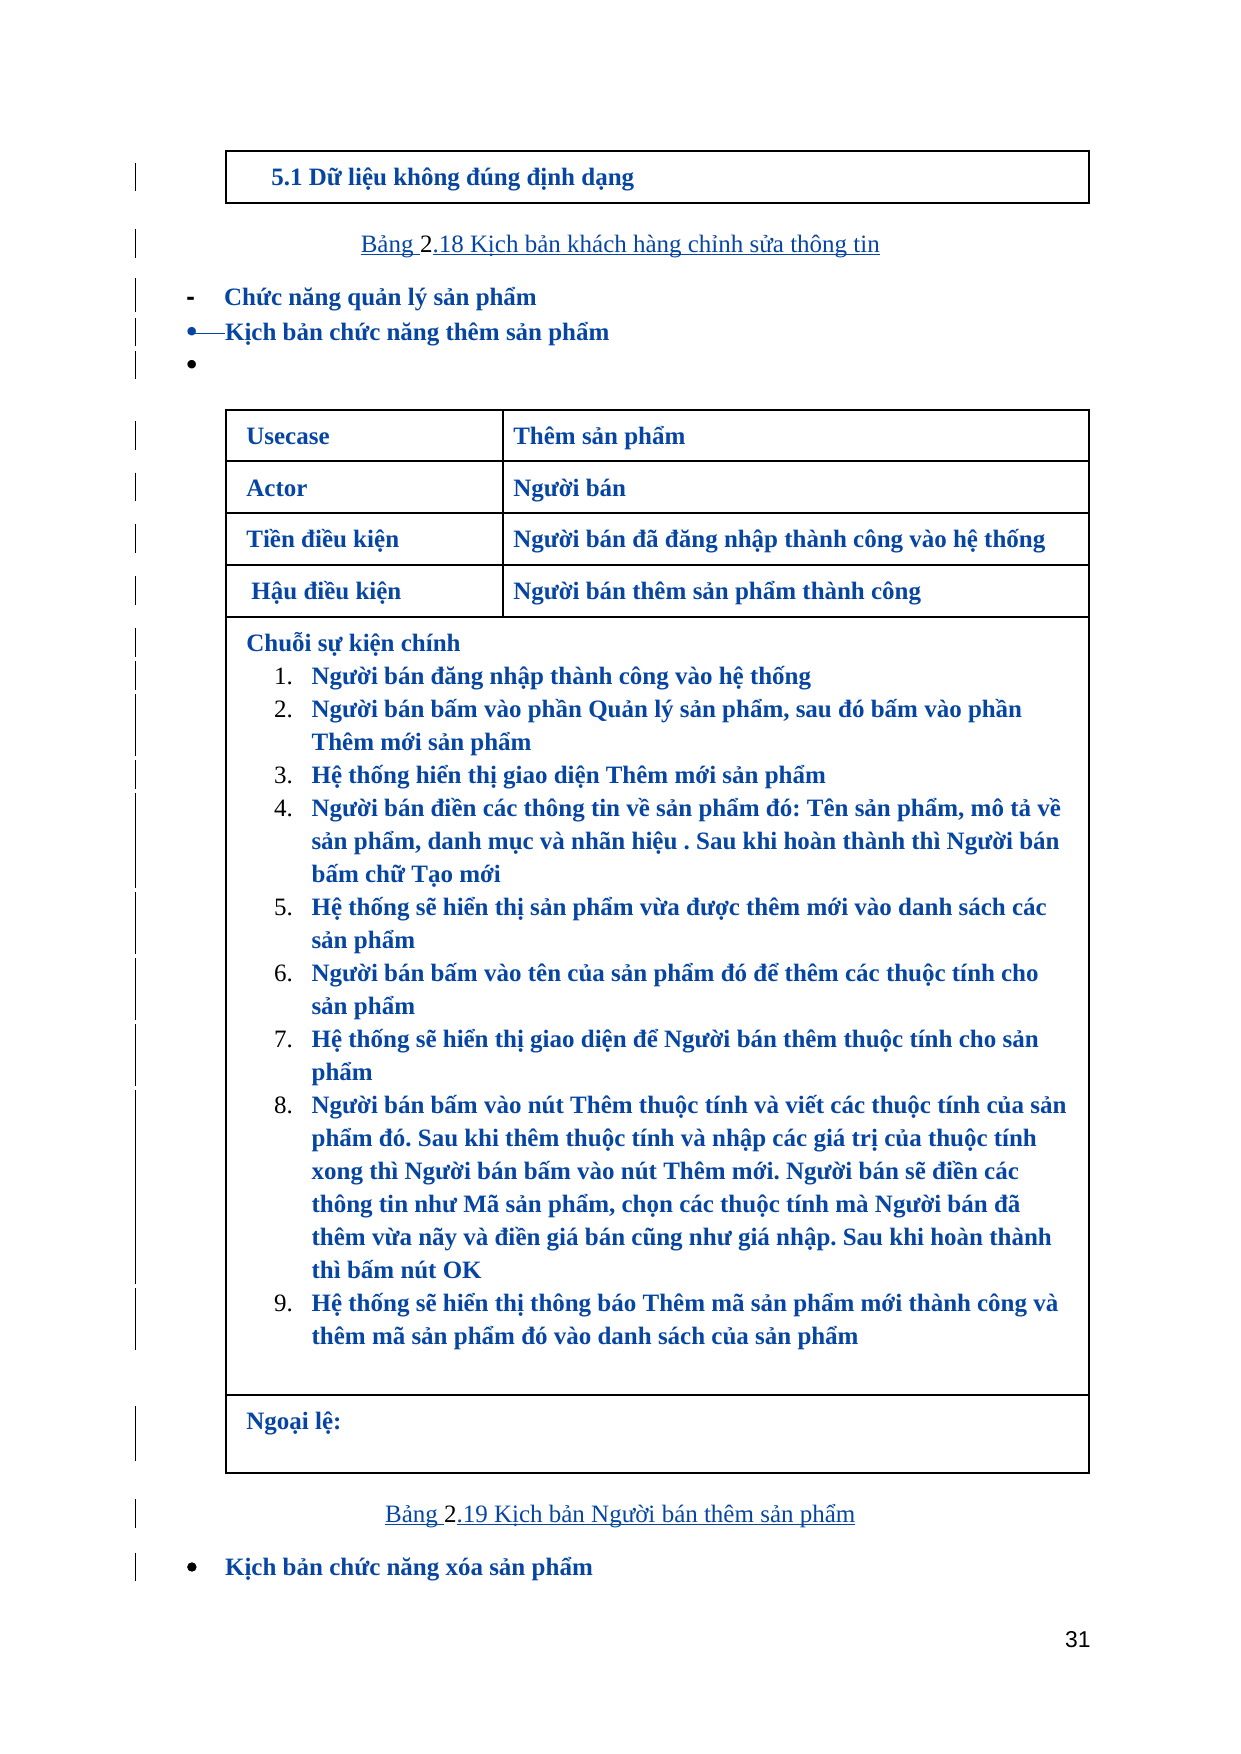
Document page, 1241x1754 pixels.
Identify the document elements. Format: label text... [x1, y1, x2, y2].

table_cell Người bán [504, 462, 1088, 512]
list 2 [150, 1499, 1090, 1527]
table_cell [227, 152, 1088, 202]
table_cell Chuỗi sự kiện chính Người bán đăng nhập thành công vào hệ thống Người bán bấm vào phần Quản lý sản phẩm, sau đó bấm vào phần Thêm mới sản phẩm Hệ thống hiển thị giao diện Thêm mới sản phẩm Người bán điền các thông tin về sản phẩm đó: Tên sản phẩm, mô tả về sản phẩm, danh mục và nhãn hiệu . Sau khi hoàn thành thì Người bán bấm chữ Tạo mới Hệ thống sẽ hiển thị sản phẩm vừa được thêm mới vào danh sách các sản phẩm Người bán bấm vào tên của sản phẩm đó để thêm các thuộc tính cho sản phẩm Hệ thống sẽ hiển thị giao diện để Người bán thêm thuộc tính cho sản phẩm Người bán bấm vào nút Thêm thuộc tính và viết các thuộc tính của sản phẩm đó. Sau khi thêm thuộc tính và nhập các giá trị của thuộc tính xong thì Người bán bấm vào nút Thêm mới. Người bán sẽ điền các thông tin như Mã sản phẩm, chọn các thuộc tính mà Người bán đã thêm vừa nãy và điền giá bán cũng như giá nhập. Sau khi hoàn thành thì bấm nút OK Hệ thống sẽ hiển thị thông báo Thêm mã sản phẩm mới thành công và thêm mã sản phẩm đó vào danh sách của sản phẩm [227, 618, 1088, 1394]
list Chức năng quản lý sản phẩm [186, 278, 1090, 312]
table_header Usecase [227, 411, 502, 460]
table_cell Người bán đã đăng nhập thành công vào hệ thống [504, 514, 1088, 563]
table_cell Tiền điều kiện [227, 514, 502, 563]
table_cell Actor [227, 462, 502, 512]
list Kịch bản chức năng thêm sản phẩm [187, 317, 1090, 346]
table_cell Người bán thêm sản phẩm thành công [504, 566, 1088, 616]
table_cell Ngoại lệ: [227, 1396, 1088, 1472]
table_header Thêm sản phẩm [504, 411, 1088, 460]
table_cell Hậu điều kiện [227, 566, 502, 616]
text 2 [150, 229, 1090, 257]
list Kịch bản chức năng xóa sản phẩm [187, 1552, 1090, 1581]
